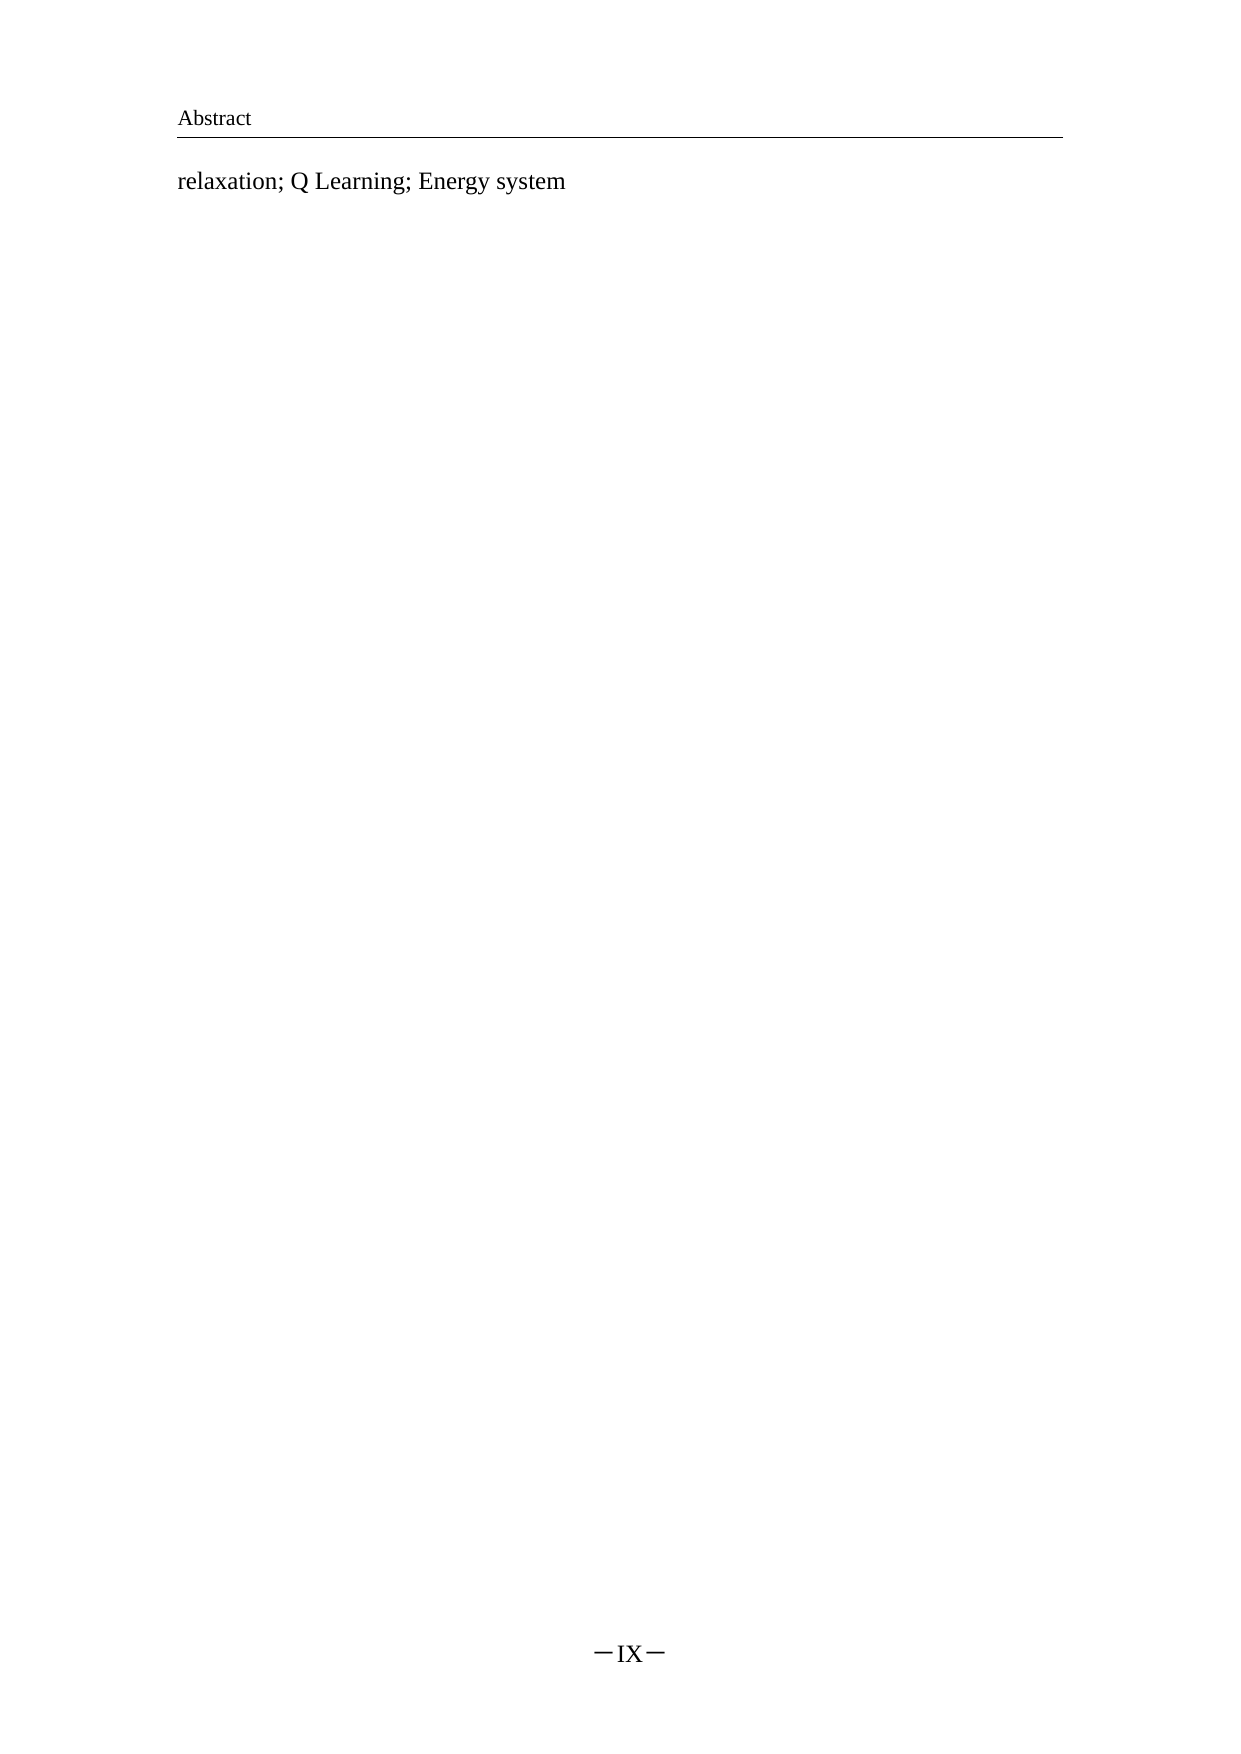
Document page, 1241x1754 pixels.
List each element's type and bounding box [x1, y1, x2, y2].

text [177, 164, 1063, 198]
